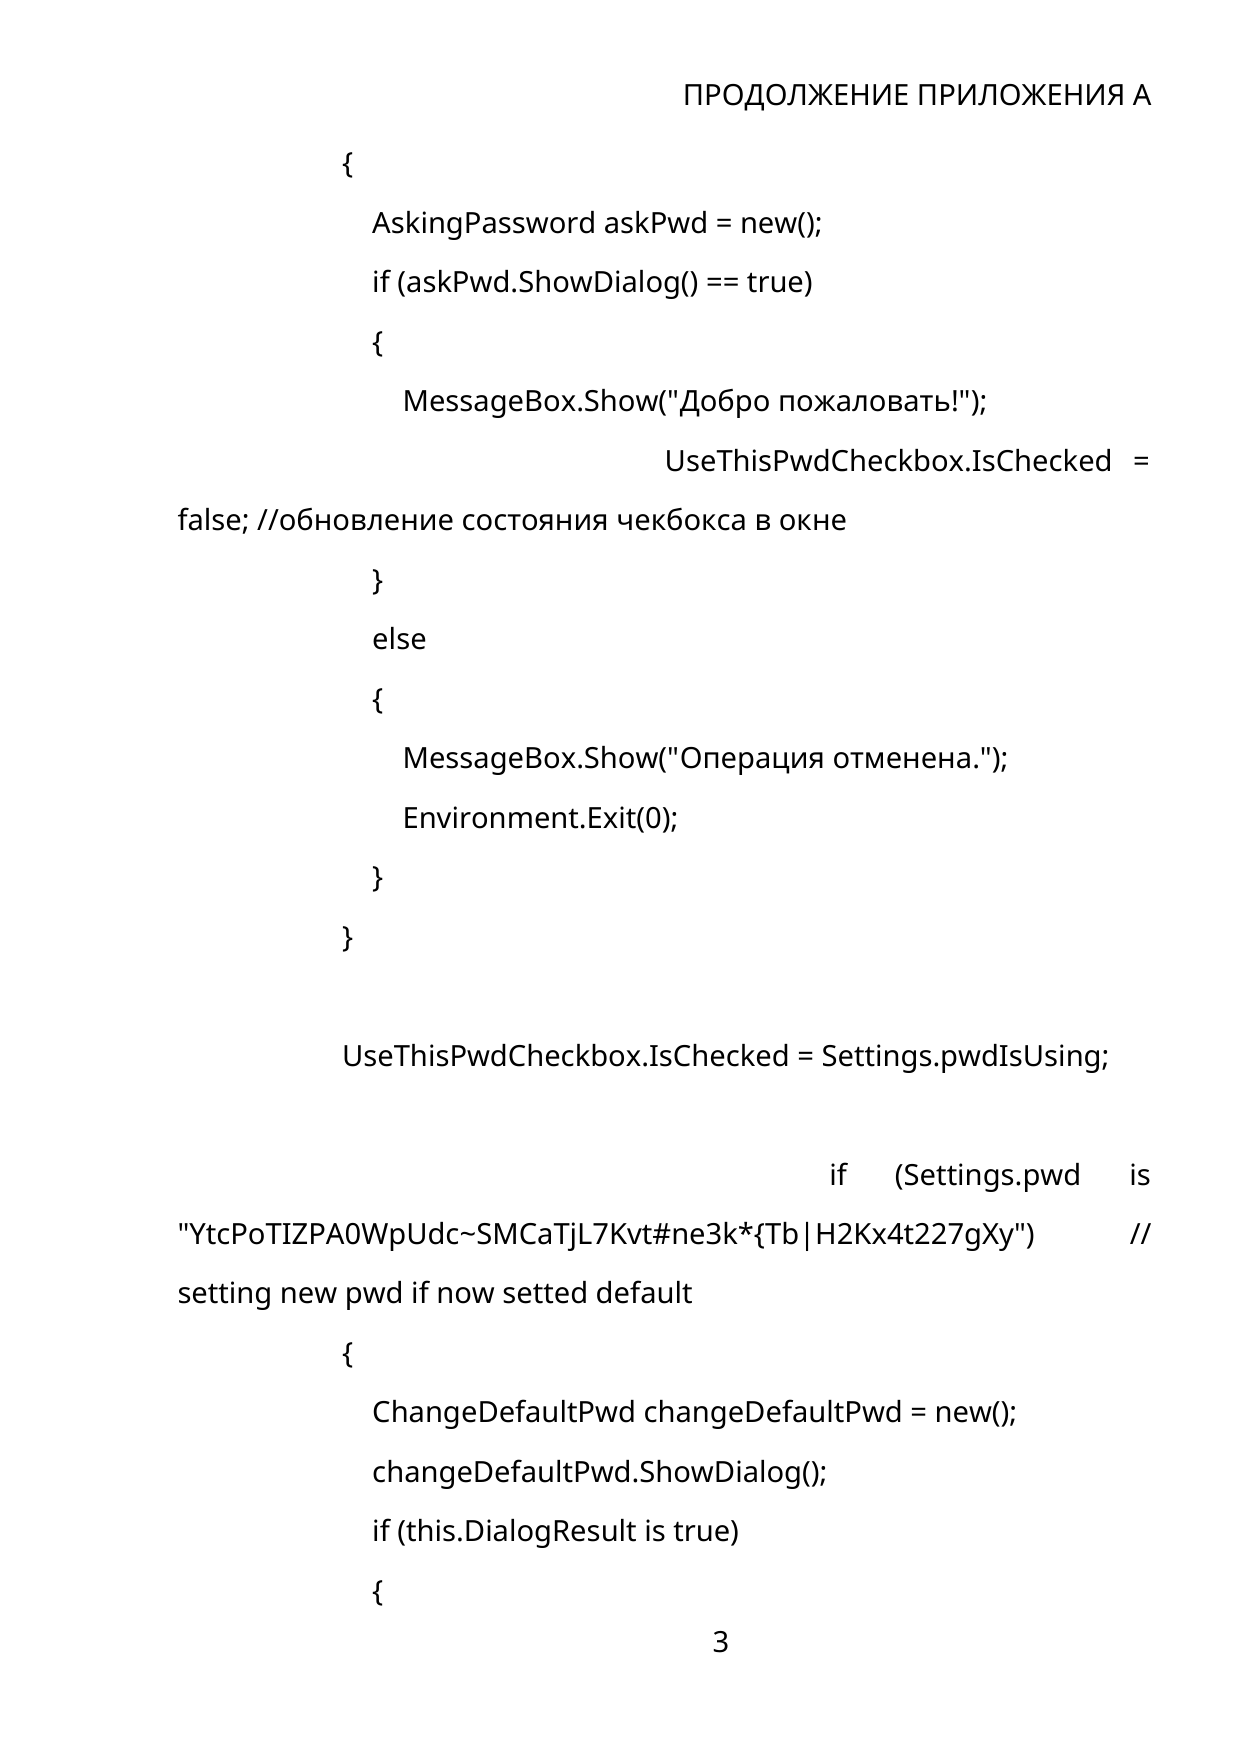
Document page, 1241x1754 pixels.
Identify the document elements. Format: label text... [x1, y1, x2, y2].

text Environment.Exit(0); [177, 797, 1152, 837]
text ChangeDefaultPwd changeDefaultPwd = new(); [177, 1392, 1152, 1431]
text UseThisPwdCheckbox.IsChecked = false; //обновление состояния чекбокса в окне [177, 440, 1152, 539]
text AskingPassword askPwd = new(); [177, 202, 1152, 242]
text } [177, 916, 1152, 956]
text { [177, 678, 1152, 718]
text if (Settings.pwd is "YtcPoTIZPA0WpUdc~SMCaTjL7Kvt#ne3k*{Tb|H2Kx4t227gXy") // setting new pwd if now setted default [177, 1154, 1152, 1312]
text if (this.DialogResult is true) [177, 1511, 1152, 1550]
text changeDefaultPwd.ShowDialog(); [177, 1451, 1152, 1491]
text MessageBox.Show("Операция отменена."); [177, 737, 1152, 777]
text { [177, 1332, 1152, 1372]
text MessageBox.Show("Добро пожаловать!"); [177, 381, 1152, 420]
text } [177, 856, 1152, 896]
text } [177, 559, 1152, 599]
text else [177, 618, 1152, 658]
text { [177, 321, 1152, 361]
text { [177, 1570, 1152, 1610]
text { [177, 143, 1152, 182]
text if (askPwd.ShowDialog() == true) [177, 262, 1152, 301]
text UseThisPwdCheckbox.IsChecked = Settings.pwdIsUsing; [177, 1035, 1152, 1074]
